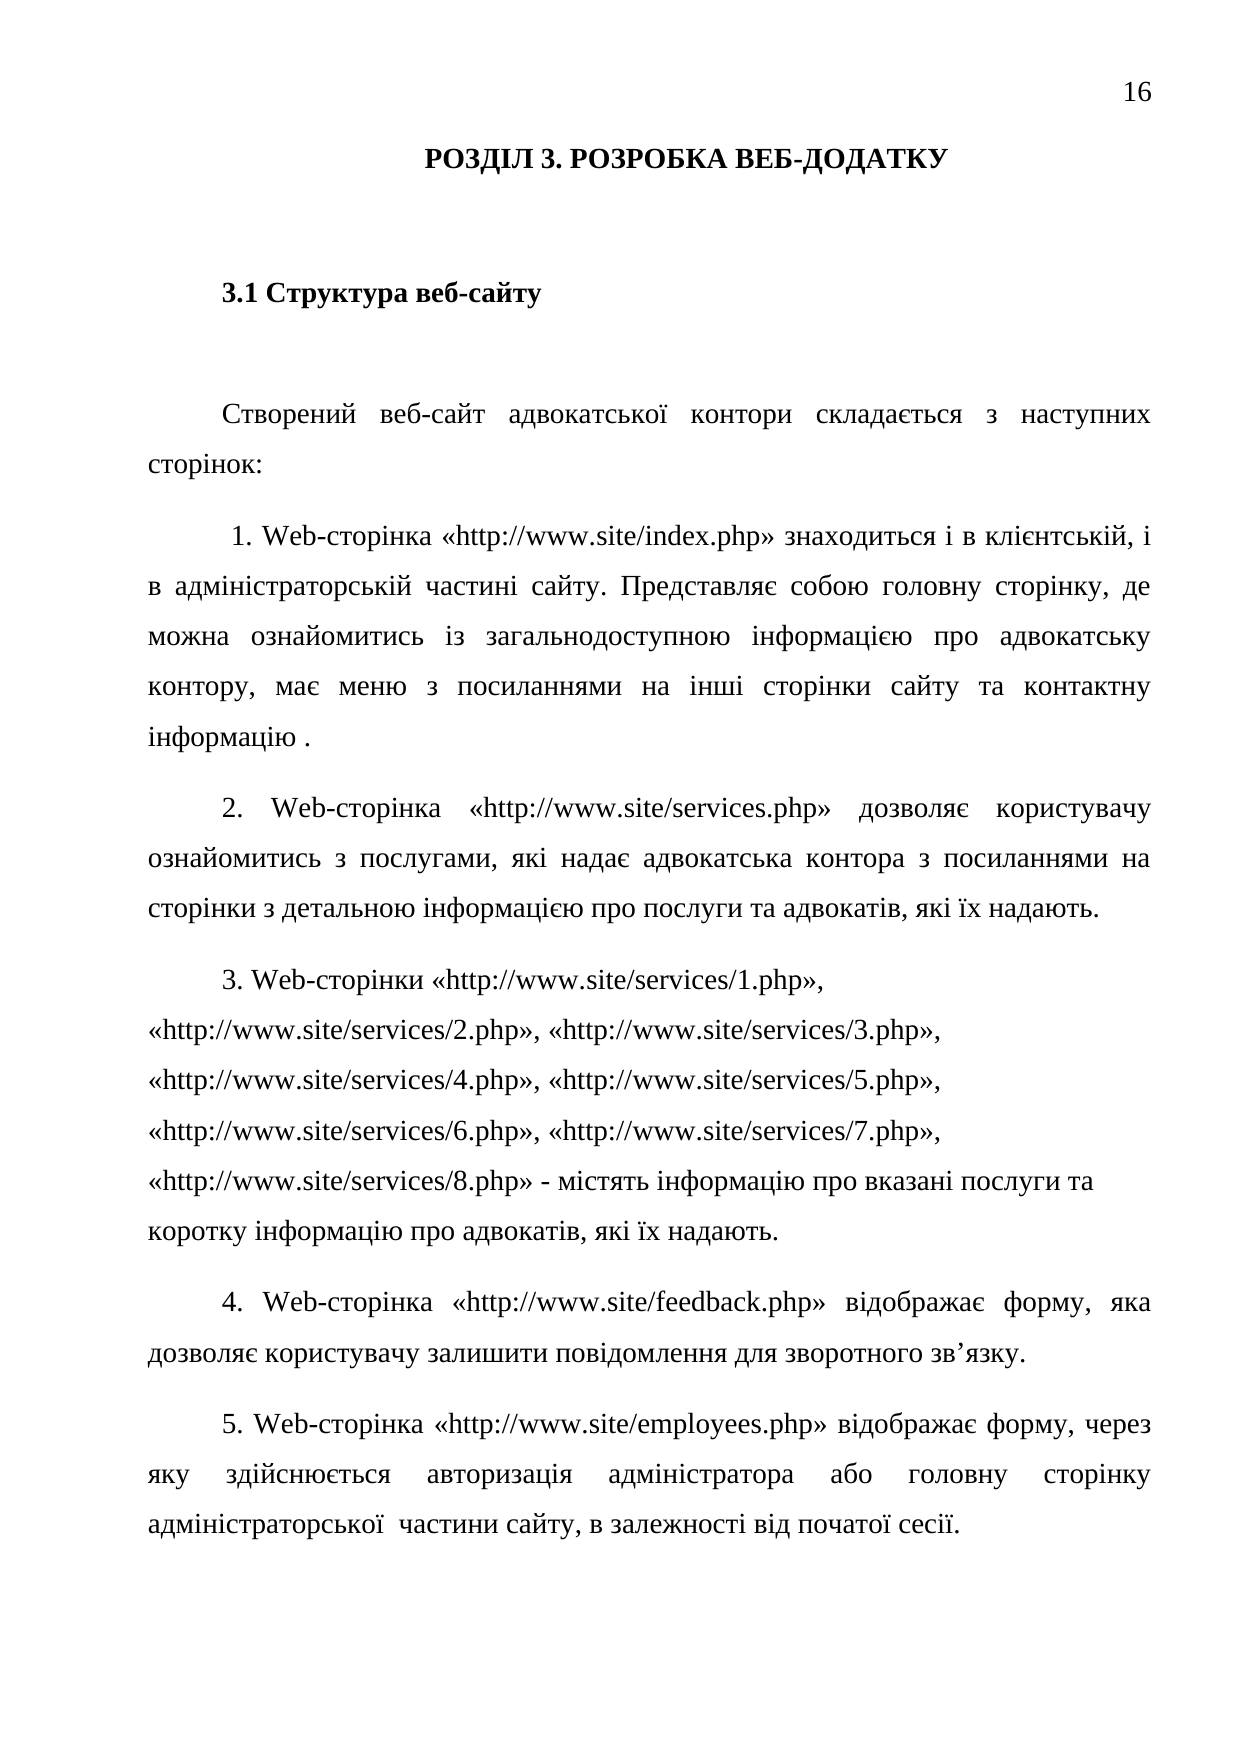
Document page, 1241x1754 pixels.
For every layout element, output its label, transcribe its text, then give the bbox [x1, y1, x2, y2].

text 3. Web-сторінки «http://www.site/services/1.php», «http://www.site/services/2.php», «http://www.site/services/3.php», «http://www.site/services/4.php», «http://www.site/services/5.php», «http://www.site/services/6.php», «http://www.site/services/7.php», «http://www.site/services/8.php» - містять інформацію про вказані послуги та коротку інформацію про адвокатів, які їх надають. [148, 962, 1152, 1247]
text 2. Web-сторінка «http://www.site/services.php» дозволяє користувачу ознайомитись з послугами, які надає адвокатська контора з посиланнями на сторінки з детальною інформацією про послуги та адвокатів, які їх надають. [148, 790, 1152, 924]
text 4. Web-сторінка «http://www.site/feedback.php» відображає форму, яка дозволяє користувачу залишити повідомлення для зворотного зв’язку. [148, 1284, 1152, 1368]
subtitle РОЗДІЛ 3. РОЗРОБКА ВЕБ-ДОДАТКУ [148, 141, 1152, 174]
text 5. Web-сторінка «http://www.site/employees.php» відображає форму, через яку здійснюється авторизація адміністратора або головну сторінку адміністраторської частини сайту, в залежності від початої сесії. [148, 1406, 1152, 1540]
text Створений веб-сайт адвокатської контори складається з наступних сторінок: [148, 396, 1152, 480]
subtitle 3.1 Структура веб-сайту [148, 275, 1152, 308]
text 1. Web-сторінка «http://www.site/index.php» знаходиться і в клієнтській, і в адміністраторській частині сайту. Представляє собою головну сторінку, де можна ознайомитись із загальнодоступною інформацією про адвокатську контору, має меню з посиланнями на інші сторінки сайту та контактну інформацію . [148, 518, 1152, 752]
